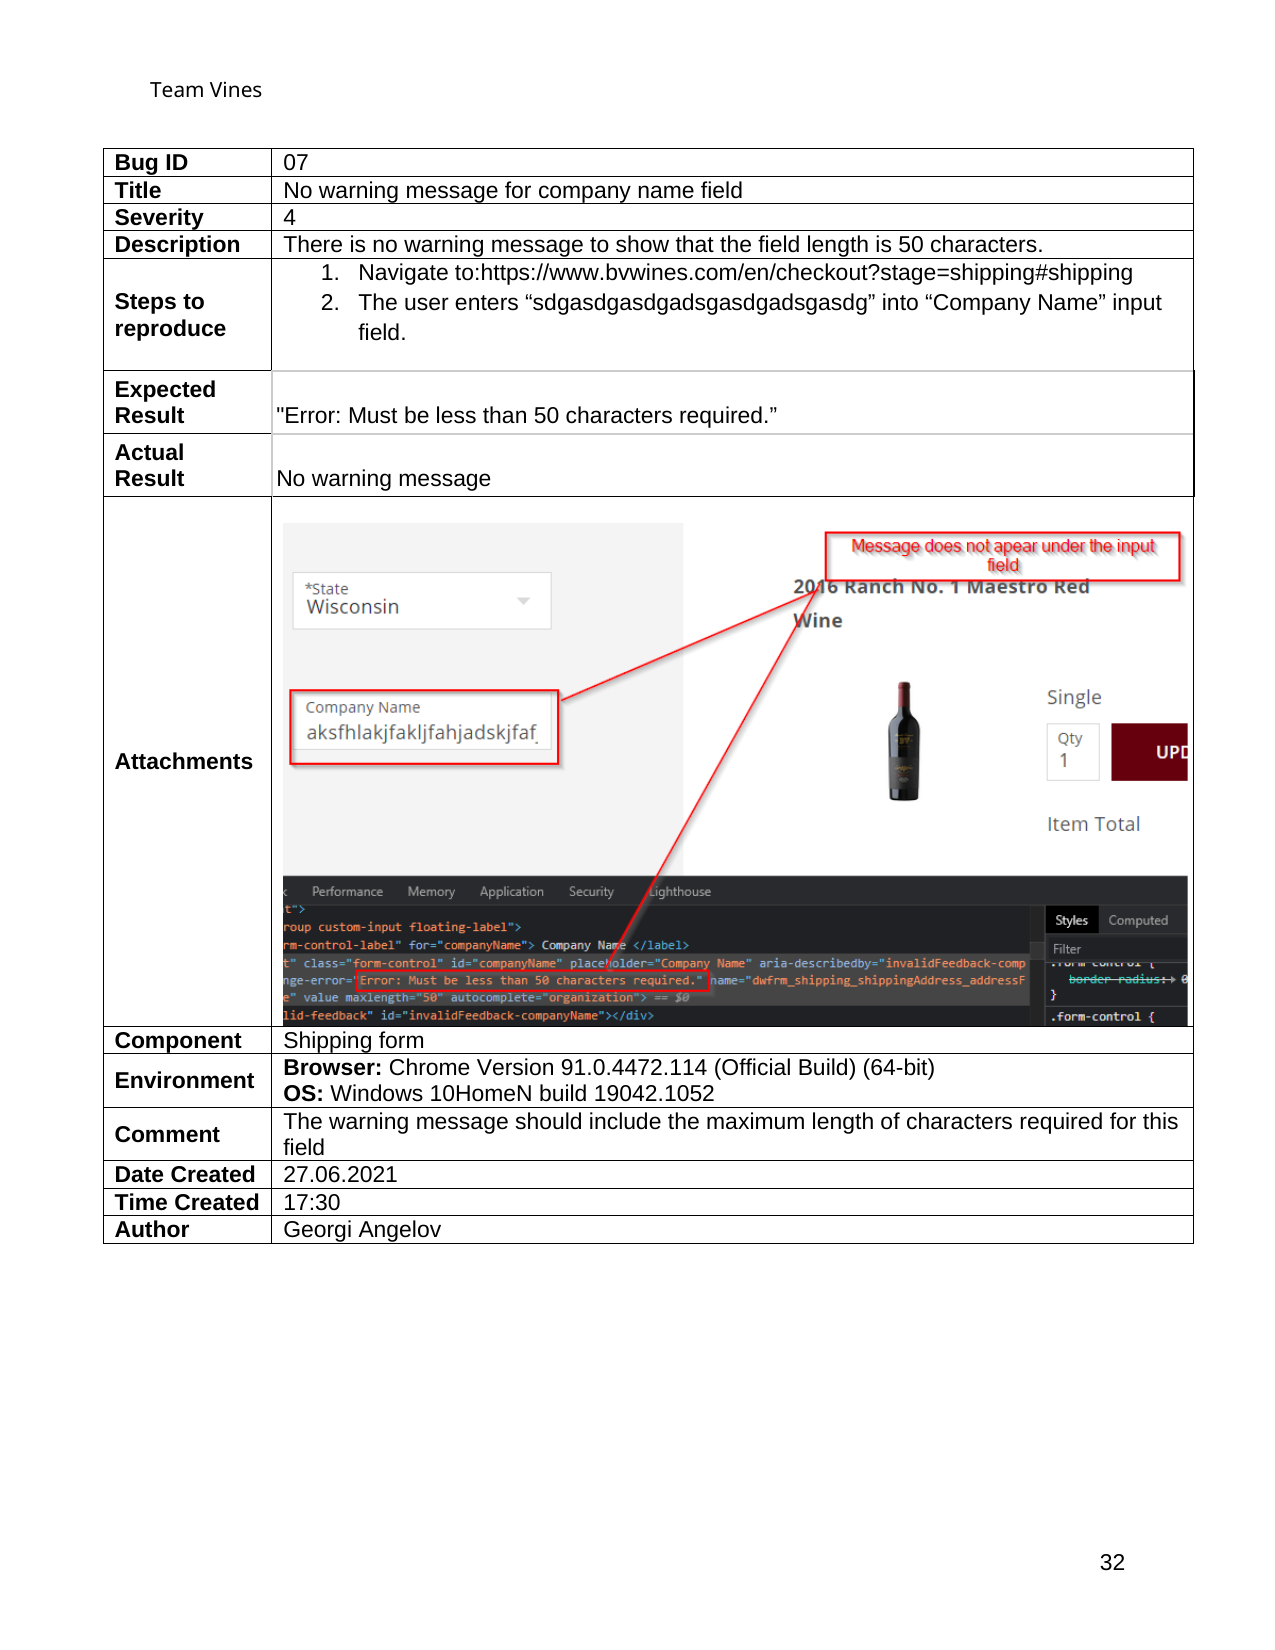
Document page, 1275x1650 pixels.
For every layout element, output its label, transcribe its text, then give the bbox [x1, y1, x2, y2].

table_header 07 [272, 149, 1193, 176]
table_cell 17:30 [272, 1189, 1193, 1215]
table_cell Comment [104, 1108, 271, 1160]
table_cell Title [104, 177, 271, 203]
table_cell No warning message for company name field [272, 177, 1193, 203]
table_header Bug ID [104, 149, 271, 176]
table_cell Author [104, 1216, 271, 1243]
picture [283, 523, 1188, 1026]
table_cell No warning message [273, 435, 1193, 496]
table_cell 4 [272, 204, 1193, 230]
table_cell [272, 497, 1193, 1026]
table_cell Severity [104, 204, 271, 230]
table_cell Expected Result [104, 371, 271, 433]
table_cell Browser: Chrome Version 91.0.4472.114 (Official Build) (64-bit) OS: Windows 10HomeN build 19042.1052 [272, 1054, 1193, 1107]
table_cell Description [104, 231, 271, 258]
table_cell Time Created [104, 1189, 271, 1215]
table_cell Environment [104, 1054, 271, 1107]
table_cell The warning message should include the maximum length of characters required for this field [272, 1108, 1193, 1160]
table_cell Component [104, 1027, 271, 1053]
table_cell There is no warning message to show that the field length is 50 characters. [272, 231, 1193, 258]
table_cell Shipping form [272, 1027, 1193, 1053]
table_cell 27.06.2021 [272, 1161, 1193, 1188]
table_cell "Error: Must be less than 50 characters required.” [273, 372, 1193, 433]
table_cell Navigate to:https://www.bvwines.com/en/checkout?stage=shipping#shipping The user enters “sdgasdgasdgadsgasdgadsgasdg” into “Company Name” input field. [272, 259, 1193, 370]
table_cell Actual Result [104, 434, 271, 496]
table_cell Date Created [104, 1161, 271, 1188]
table_cell Steps to reproduce [104, 259, 271, 370]
table_cell Georgi Angelov [272, 1216, 1193, 1243]
table_cell Attachments [104, 497, 271, 1026]
